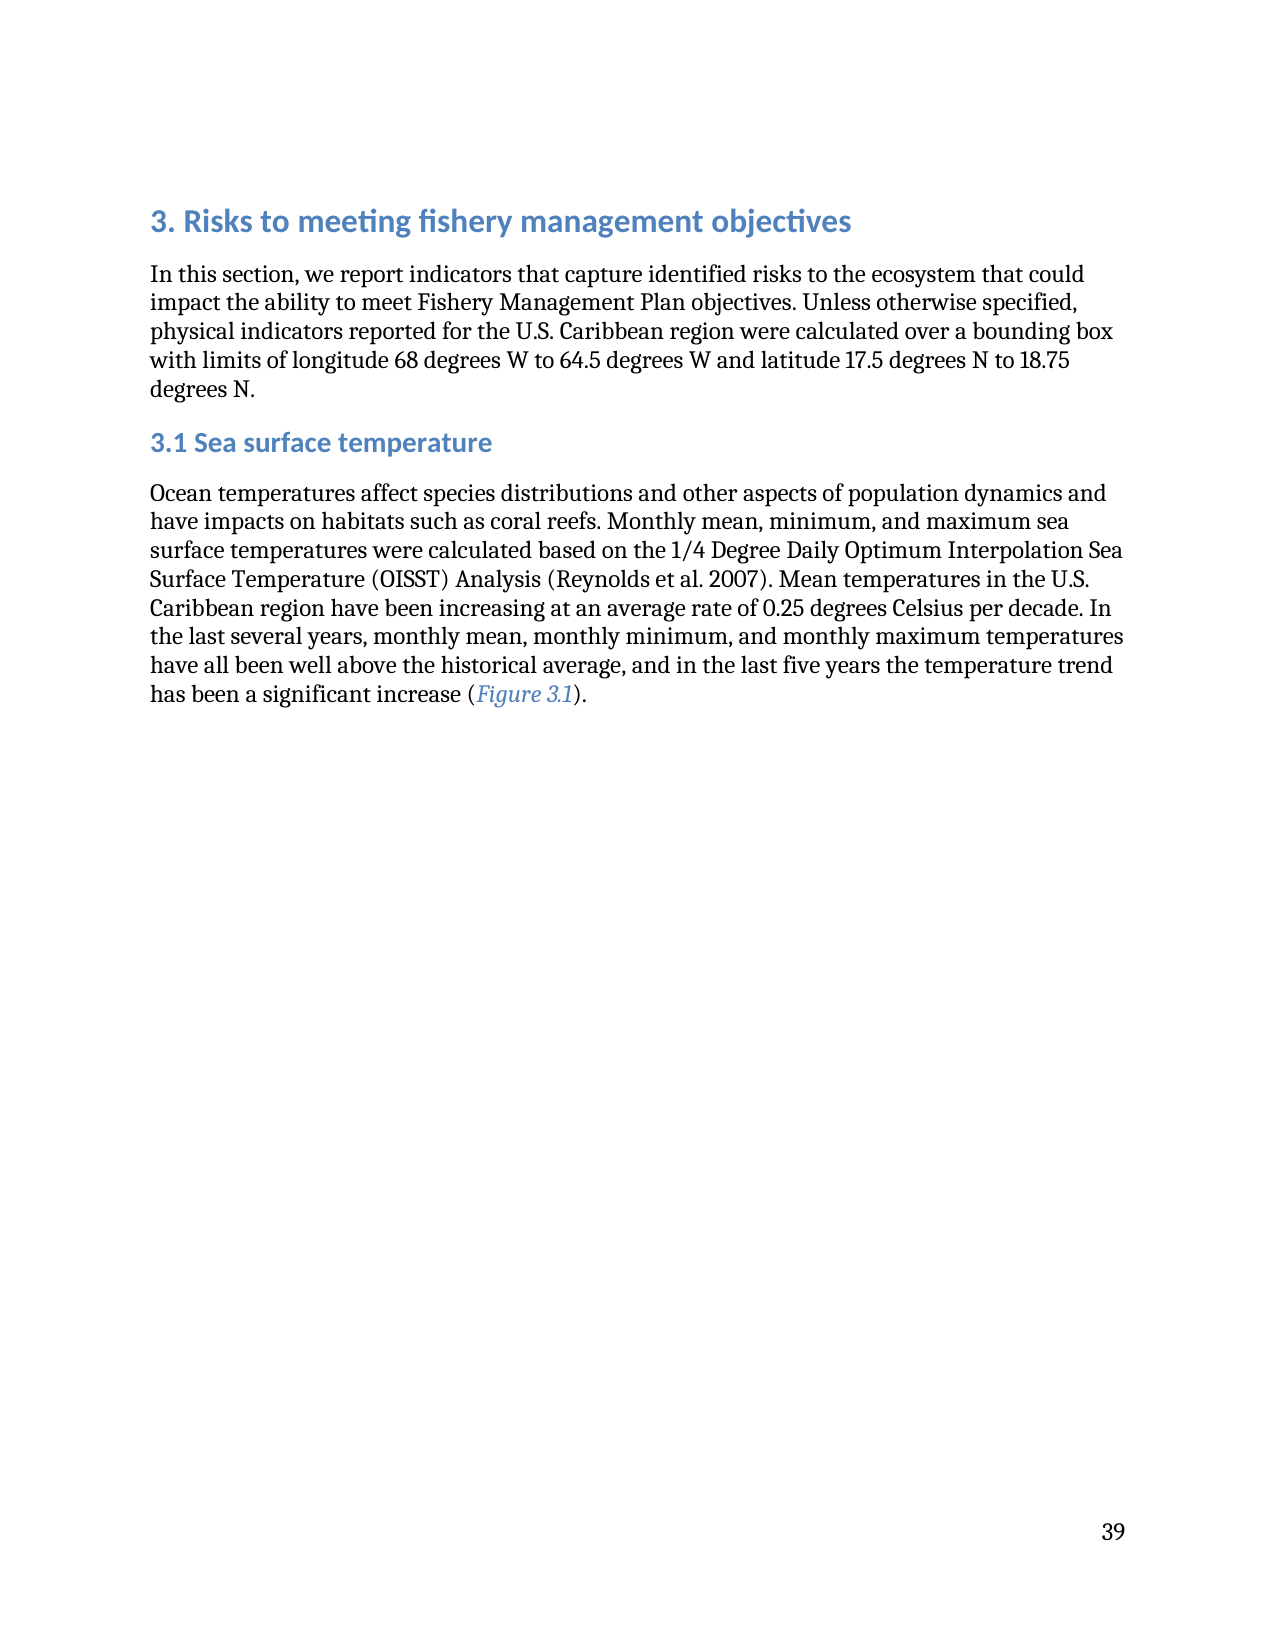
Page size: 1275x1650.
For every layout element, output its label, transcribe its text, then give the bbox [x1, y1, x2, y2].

subtitle 3. Risks to meeting fishery management objectives [150, 200, 1125, 241]
text Ocean temperatures affect species distributions and other aspects of population dynamics and have impacts on habitats such as coral reefs. Monthly mean, minimum, and maximum sea surface temperatures were calculated based on the 1/4 Degree Daily Optimum Interpolation Sea Surface Temperature (OISST) Analysis (Reynolds et al. 2007). Mean temperatures in the U.S. Caribbean region have been increasing at an average rate of 0.25 degrees Celsius per decade. In the last several years, monthly mean, monthly minimum, and monthly maximum temperatures have all been well above the historical average, and in the last five years the temperature trend has been a significant increase (Figure 3.1). [150, 478, 1125, 708]
text In this section, we report indicators that capture identified risks to the ecosystem that could impact the ability to meet Fishery Management Plan objectives. Unless otherwise specified, physical indicators reported for the U.S. Caribbean region were calculated over a bounding box with limits of longitude 68 degrees W to 64.5 degrees W and latitude 17.5 degrees N to 18.75 degrees N. [150, 259, 1125, 403]
subtitle 3.1 Sea surface temperature [150, 424, 1125, 460]
